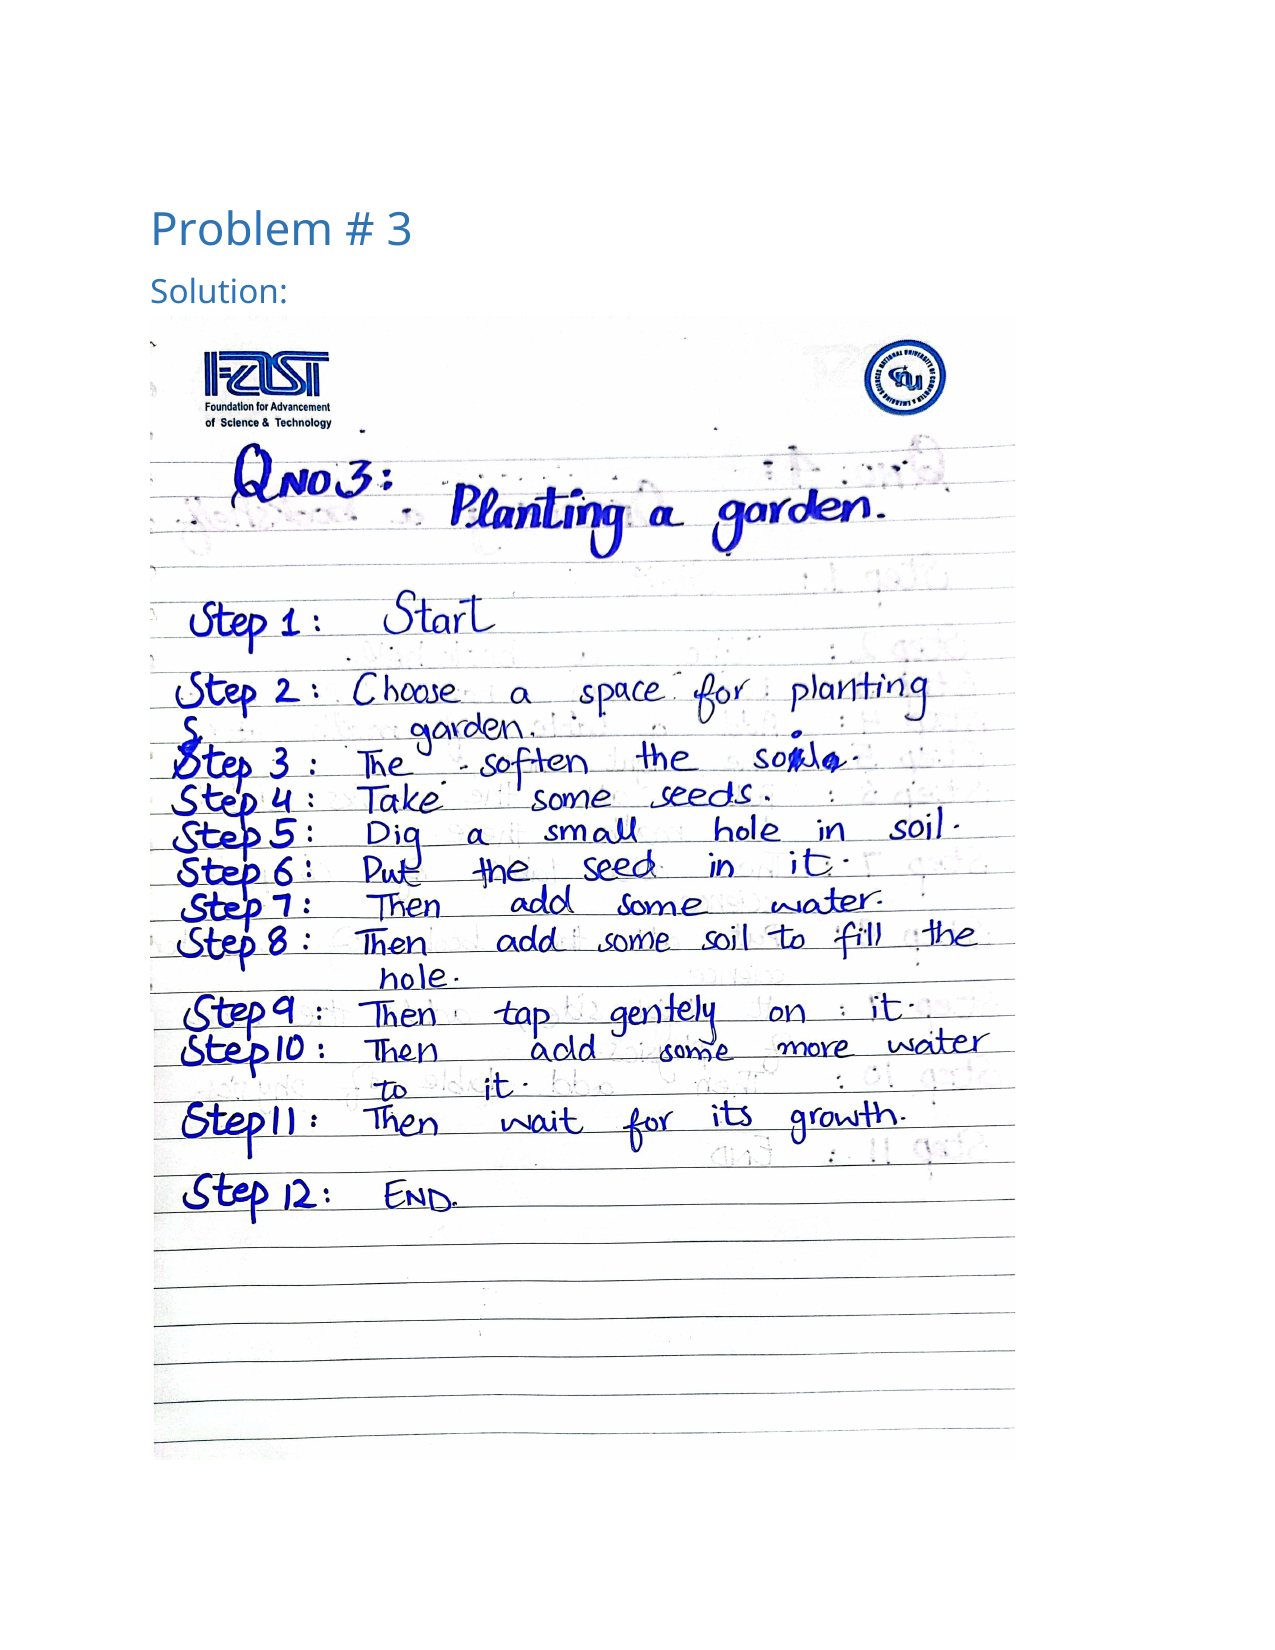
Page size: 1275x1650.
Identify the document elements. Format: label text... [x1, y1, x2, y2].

subtitle Problem # 3 [150, 197, 1125, 259]
picture [150, 316, 1016, 1460]
